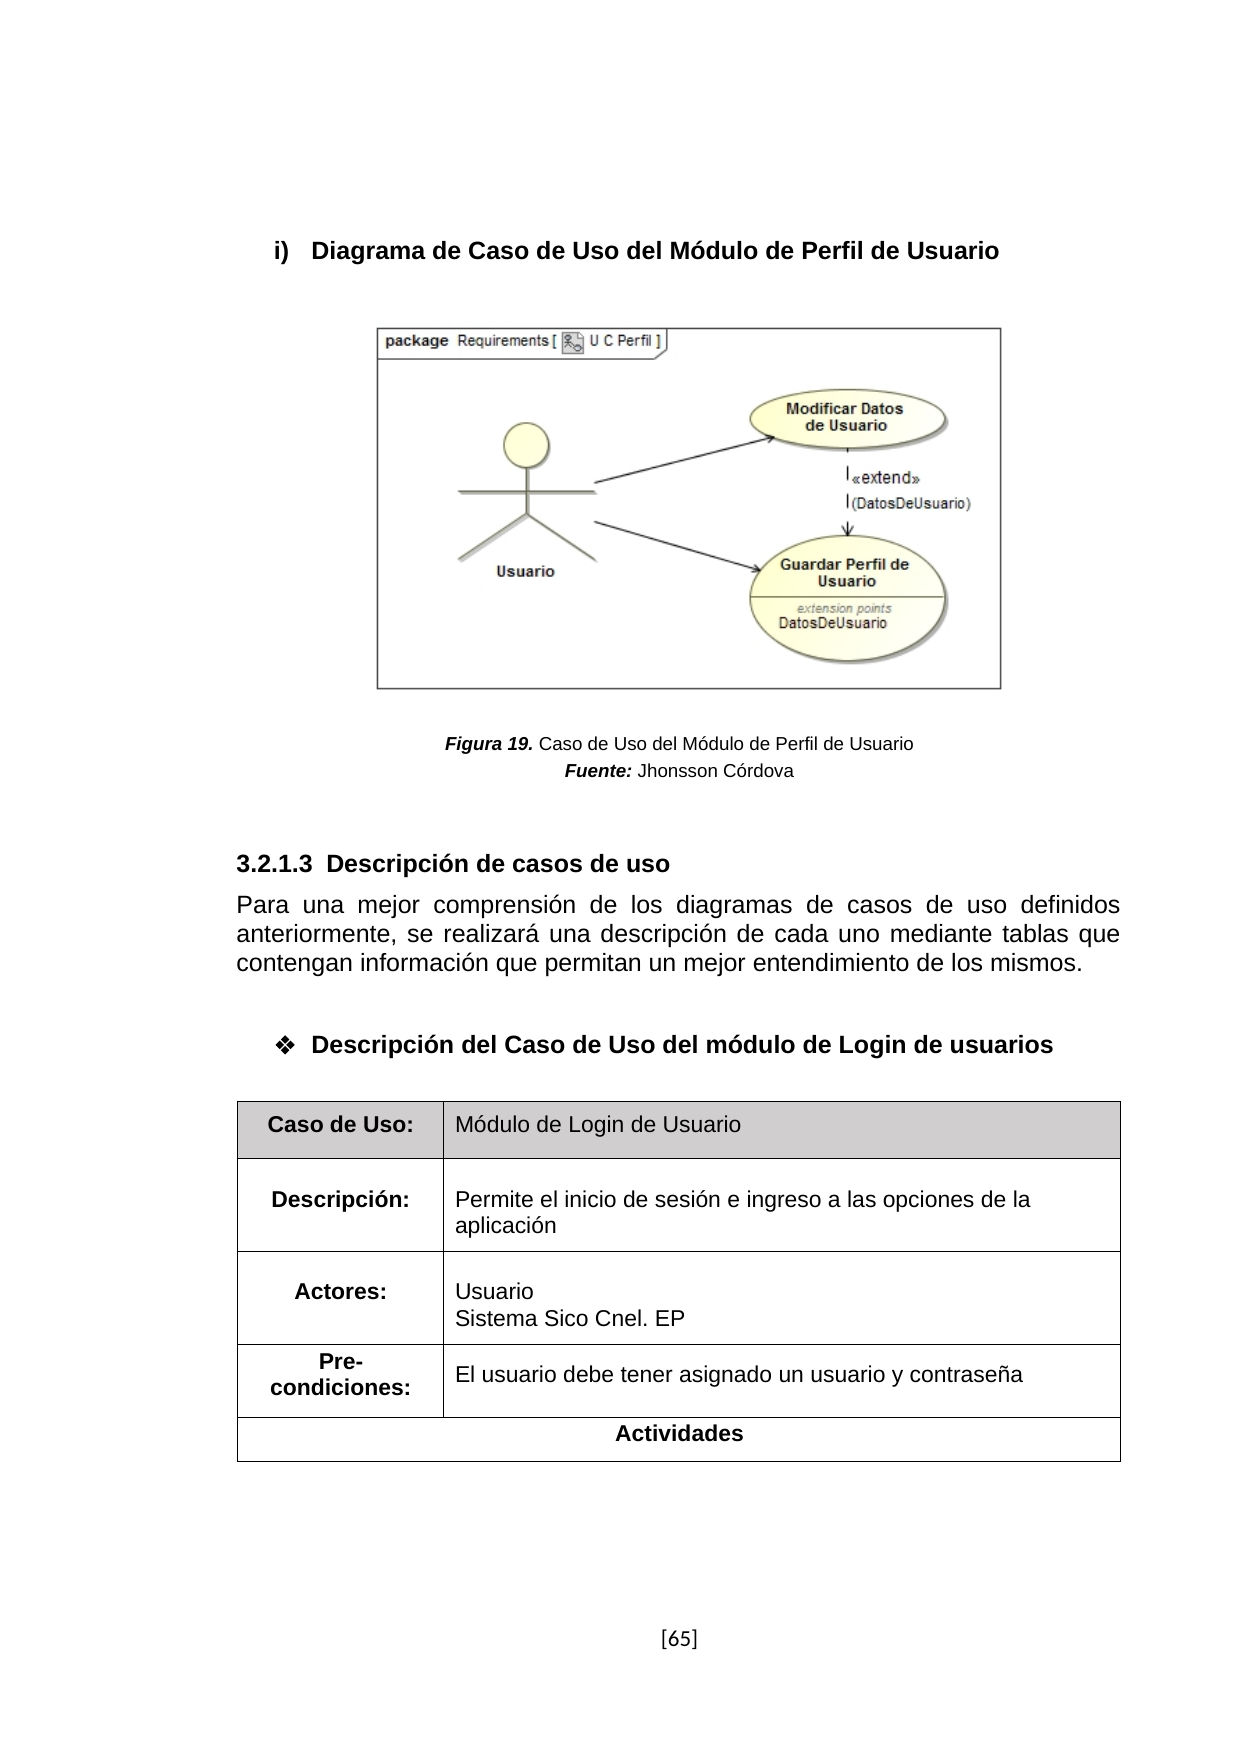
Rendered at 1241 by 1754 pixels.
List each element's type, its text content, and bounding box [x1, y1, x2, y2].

list Diagrama de Caso de Uso del Módulo de Perfil de Usuario [274, 236, 1122, 265]
table_cell Pre-condiciones: [238, 1345, 443, 1417]
text Para una mejor comprensión de los diagramas de casos de uso definidos anteriormente, se realizará una descripción de cada uno mediante tablas que contengan información que permitan un mejor entendimiento de los mismos. [236, 891, 1122, 977]
table_header Caso de Uso: [238, 1102, 443, 1158]
list Descripción del Caso de Uso del módulo de Login de usuarios [274, 1031, 1122, 1059]
table_cell Actores: [238, 1252, 443, 1343]
table_cell Actividades [238, 1418, 1120, 1461]
table_cell El usuario debe tener asignado un usuario y contraseña [444, 1345, 1120, 1417]
picture [370, 321, 1021, 709]
table_cell Usuario Sistema Sico Cnel. EP [444, 1252, 1120, 1343]
subtitle Descripción de casos de uso [236, 849, 1122, 878]
table_cell Permite el inicio de sesión e ingreso a las opciones de la aplicación [444, 1159, 1120, 1251]
table_cell Descripción: [238, 1159, 443, 1251]
table_header Módulo de Login de Usuario [444, 1102, 1120, 1158]
text Fuente: Jhonsson Córdova [236, 760, 1122, 782]
